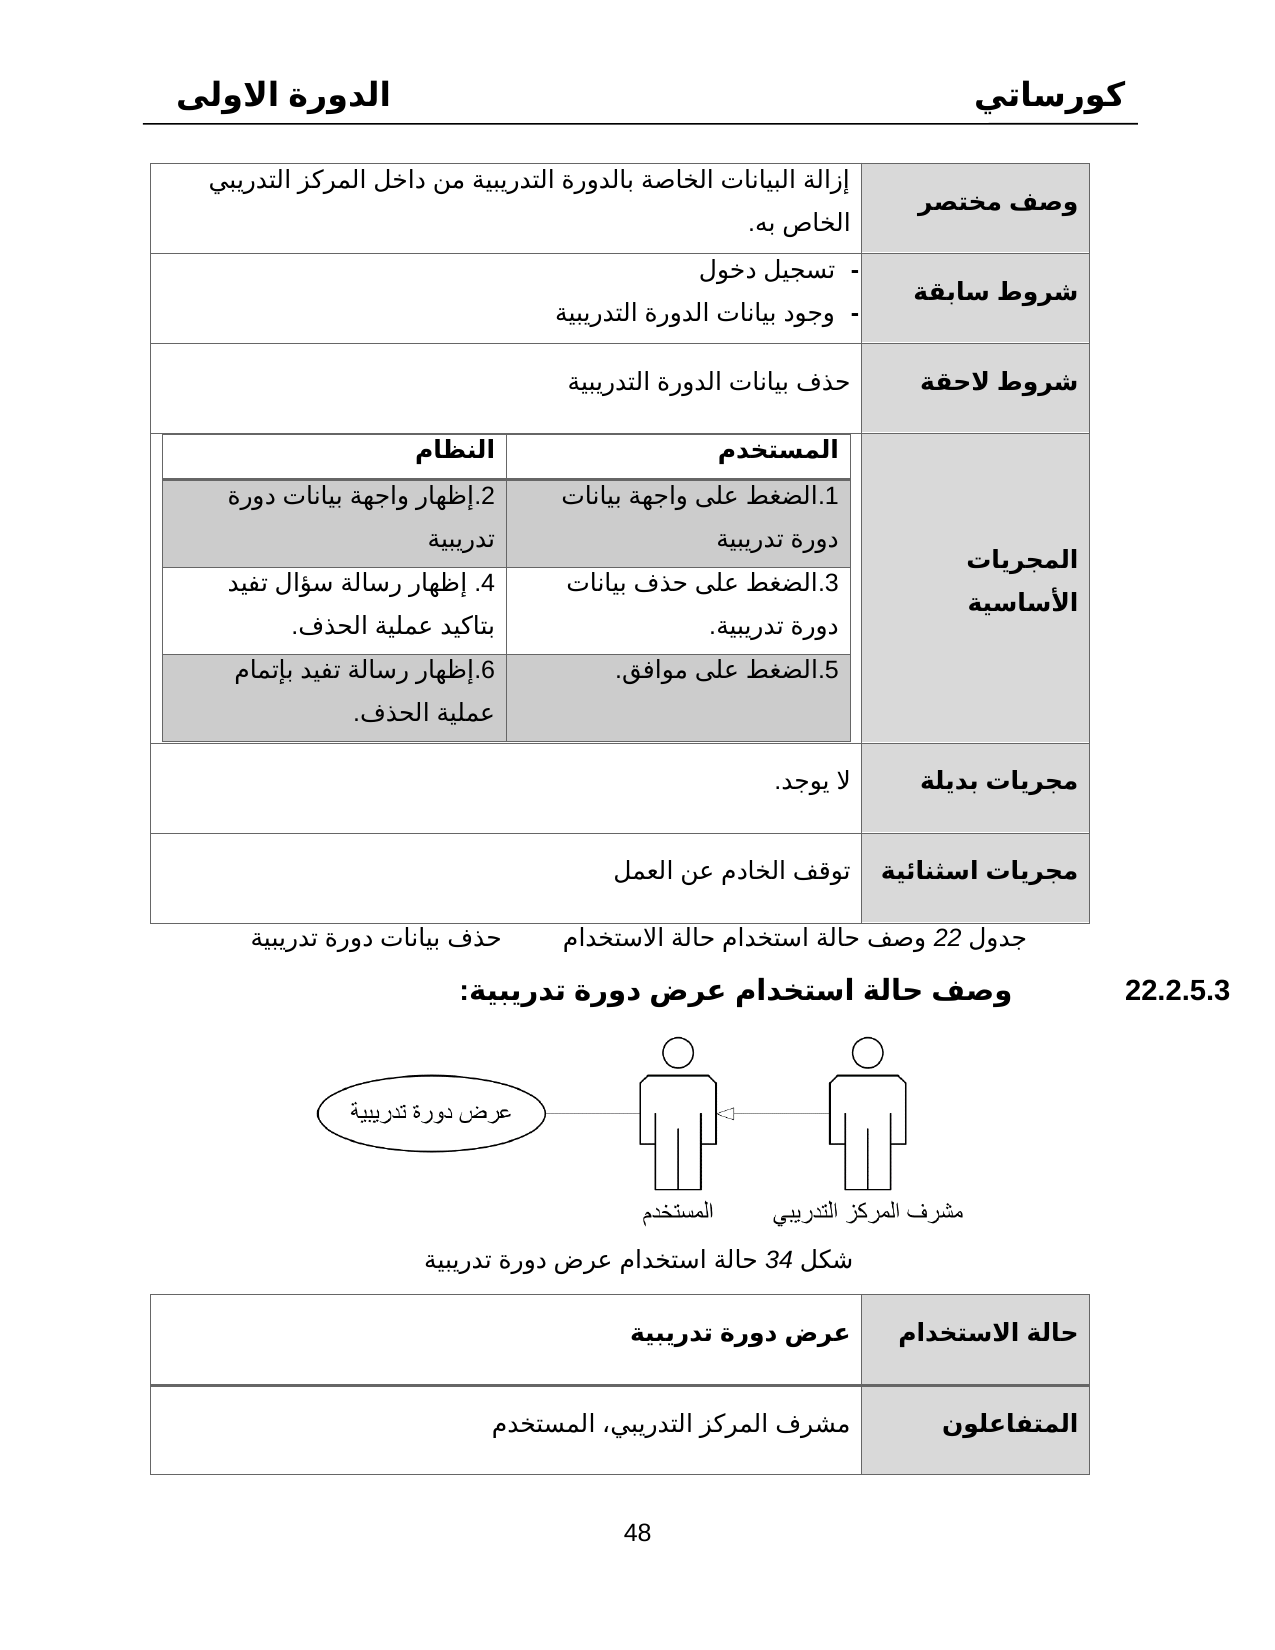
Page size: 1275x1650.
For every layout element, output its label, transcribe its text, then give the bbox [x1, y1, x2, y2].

table_cell المتفاعلون [862, 1387, 1089, 1474]
text جدول وصف حالة استخدام حالة الاستخدام حذف بيانات دورة تدريبية [150, 923, 1125, 952]
table_cell تسجيل دخول وجود بيانات الدورة التدريبية [151, 254, 861, 342]
table_cell [851, 434, 861, 742]
table_cell المجريات الأساسية [862, 434, 1089, 742]
table_cell [163, 435, 506, 478]
table_cell شروط سابقة [862, 254, 1089, 342]
table_cell [507, 568, 850, 654]
table_cell إزالة البيانات الخاصة بالدورة التدريبية من داخل المركز التدريبي الخاص به. [151, 164, 861, 252]
table_cell [163, 568, 506, 654]
table_cell لا يوجد. [151, 744, 861, 832]
text شكل حالة استخدام عرض دورة تدريبية [150, 1244, 1125, 1273]
table_cell مشرف المركز التدريبي، المستخدم [151, 1387, 861, 1474]
table_cell توقف الخادم عن العمل [151, 834, 861, 922]
table_cell وصف مختصر [862, 164, 1089, 252]
table_cell شروط لاحقة [862, 344, 1089, 432]
table_cell مجريات اسثنائية [862, 834, 1089, 922]
table_header عرض دورة تدريبية [151, 1295, 861, 1384]
picture [304, 1023, 971, 1231]
table_header حالة الاستخدام [862, 1295, 1089, 1384]
subtitle وصف حالة استخدام عرض دورة تدريبية: [150, 973, 1125, 1007]
table_cell [507, 435, 850, 478]
table_cell [151, 434, 162, 742]
table_cell مجريات بديلة [862, 744, 1089, 832]
table_cell حذف بيانات الدورة التدريبية [151, 344, 861, 432]
